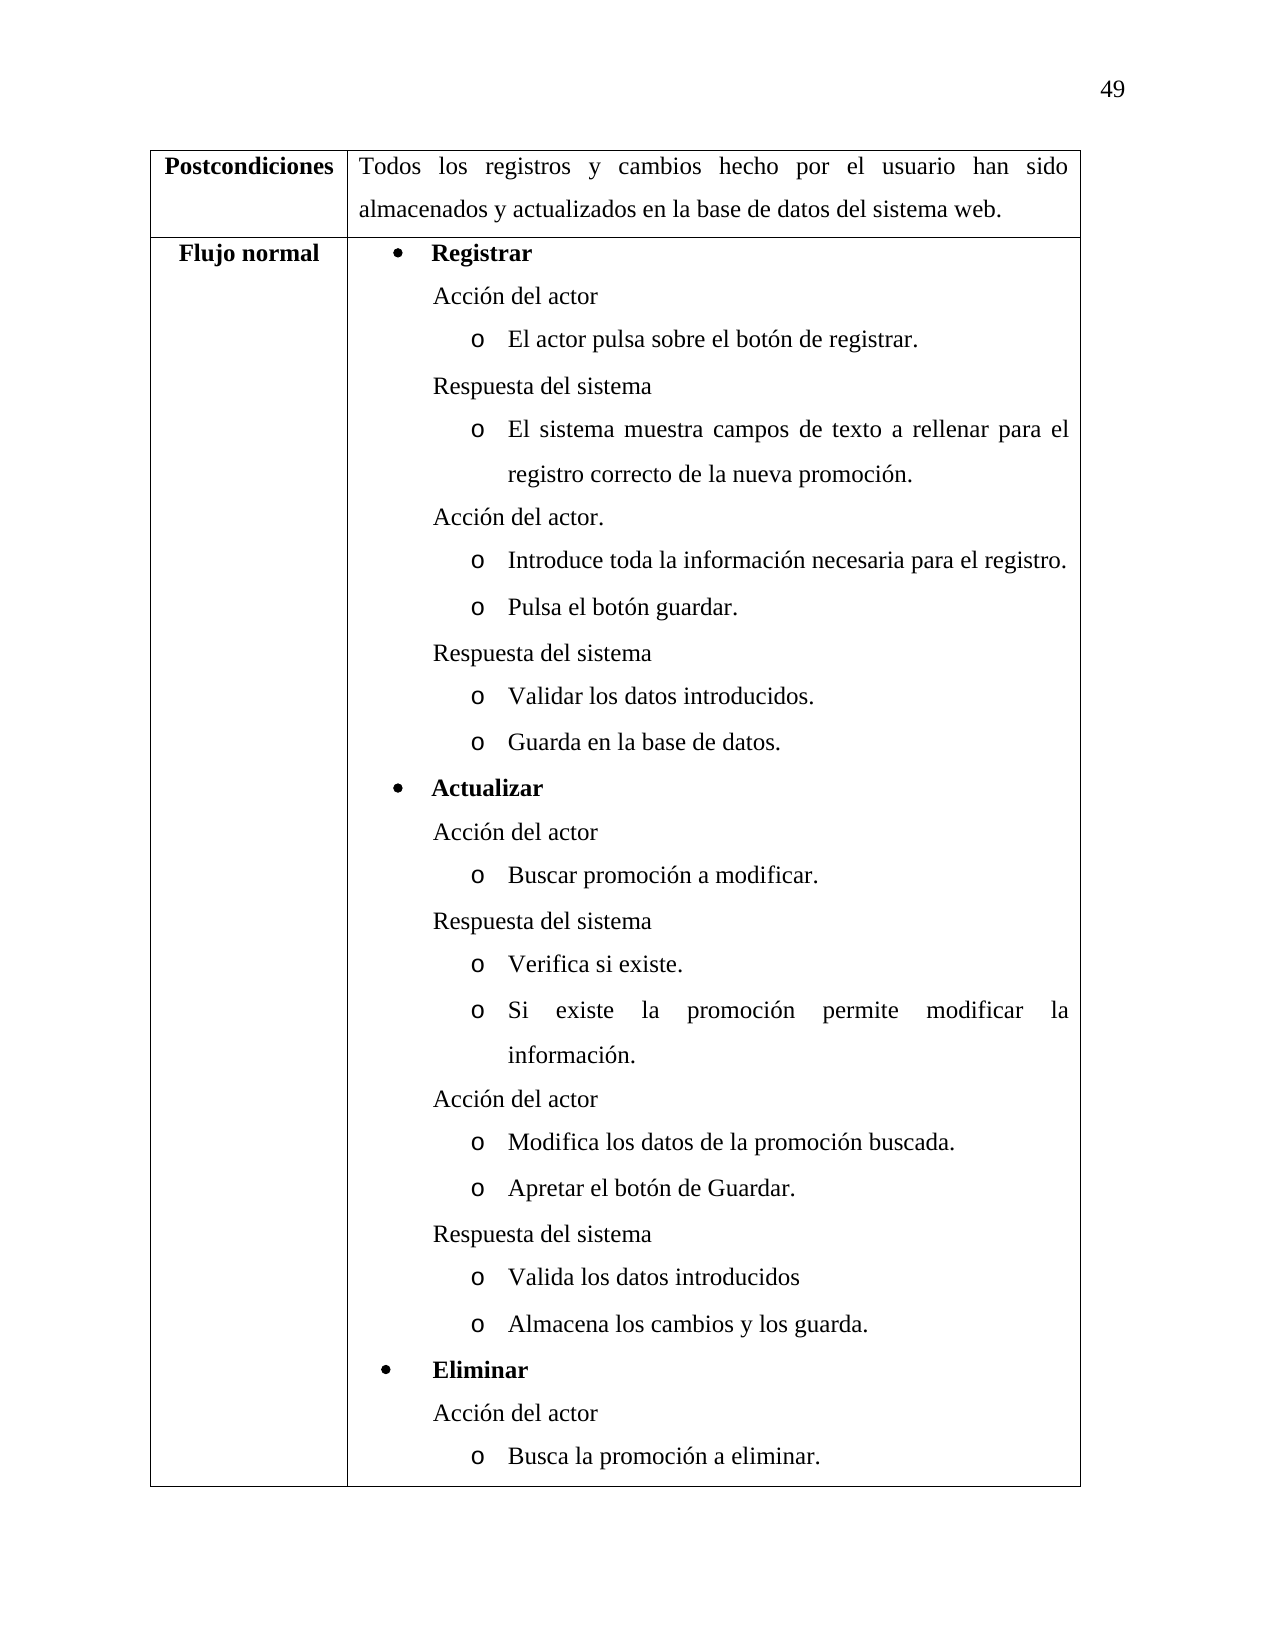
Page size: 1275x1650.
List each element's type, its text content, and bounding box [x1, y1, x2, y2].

table_cell Todos los registros y cambios hecho por el usuario han sido almacenados y actualizados en la base de datos del sistema web. [348, 151, 1080, 237]
table_cell Postcondiciones [151, 151, 347, 237]
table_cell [348, 238, 1080, 1486]
table_cell Flujo normal [151, 238, 347, 1486]
